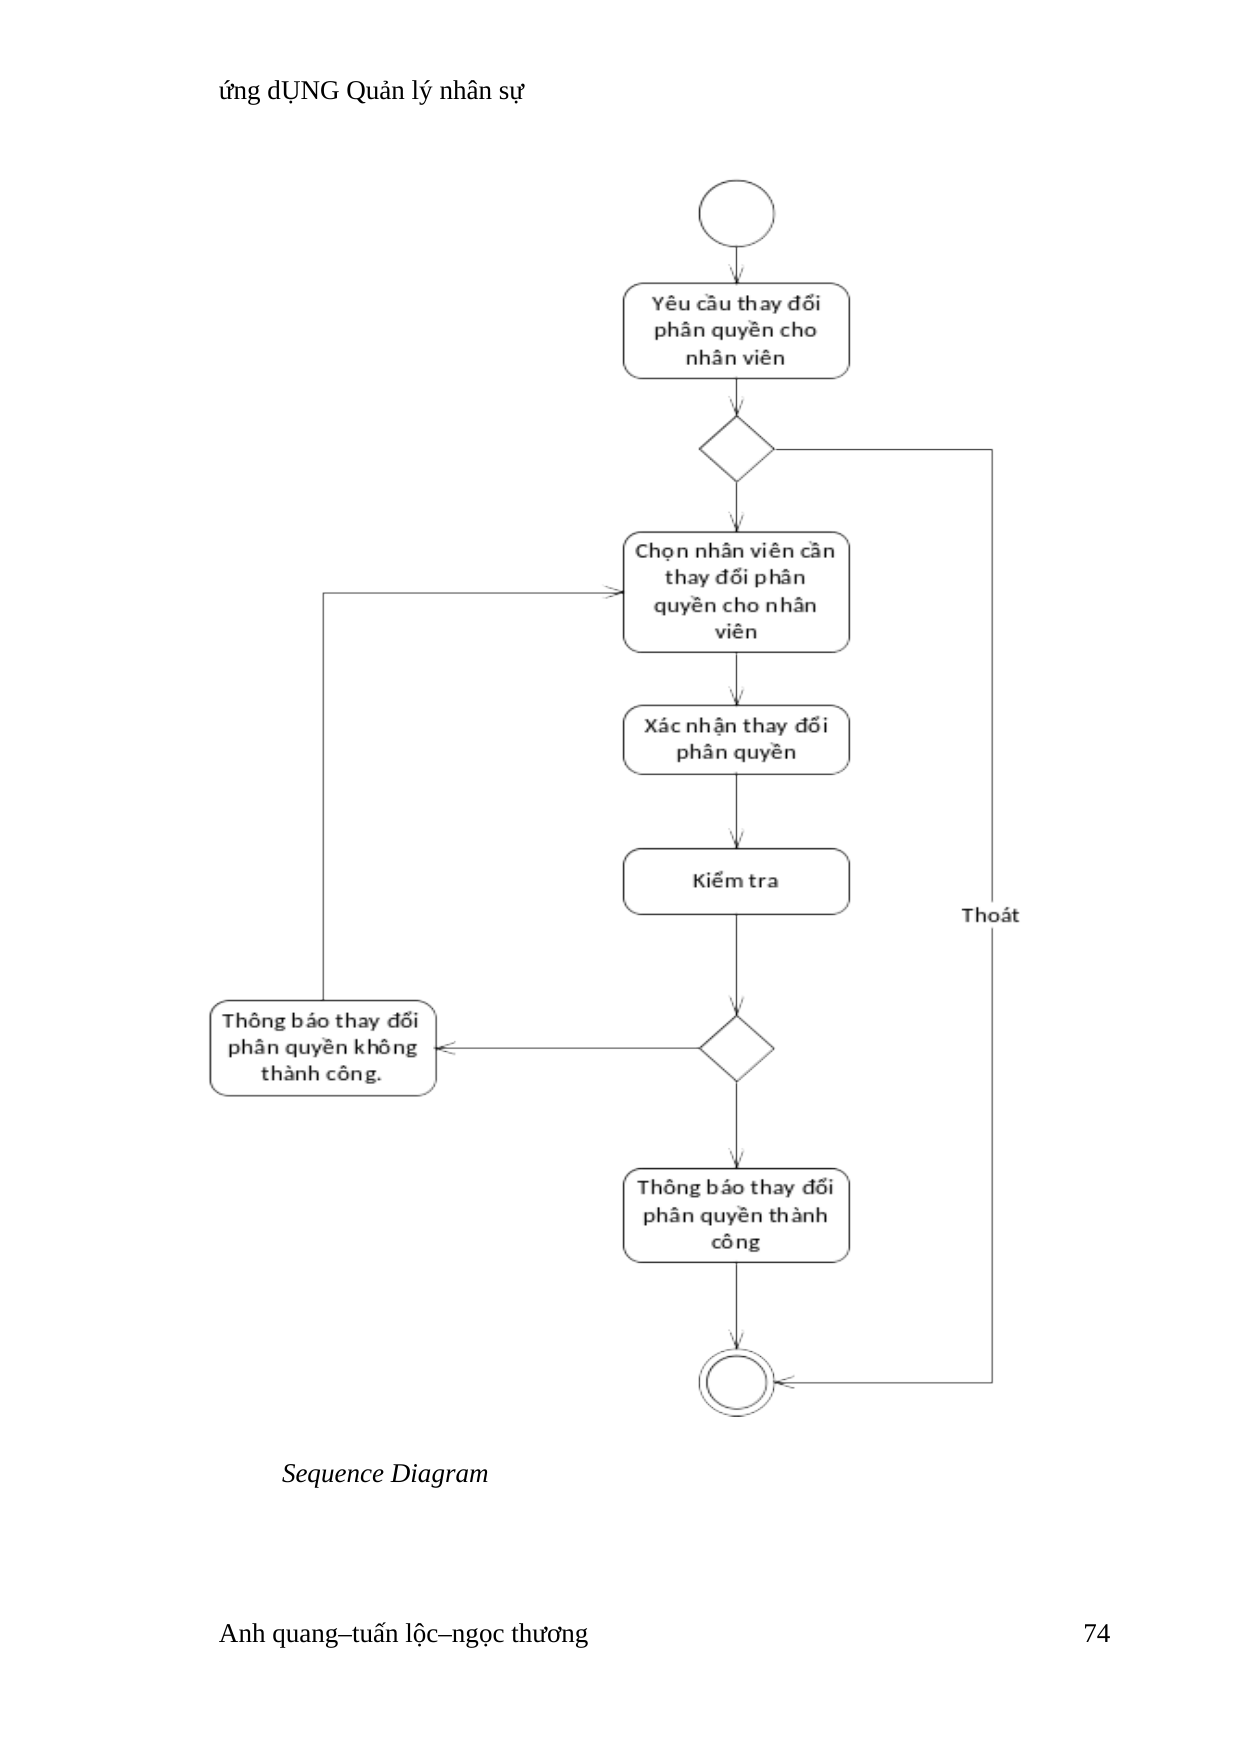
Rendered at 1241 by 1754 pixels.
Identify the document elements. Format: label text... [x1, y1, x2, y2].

text Sequence Diagram [282, 1457, 1122, 1488]
